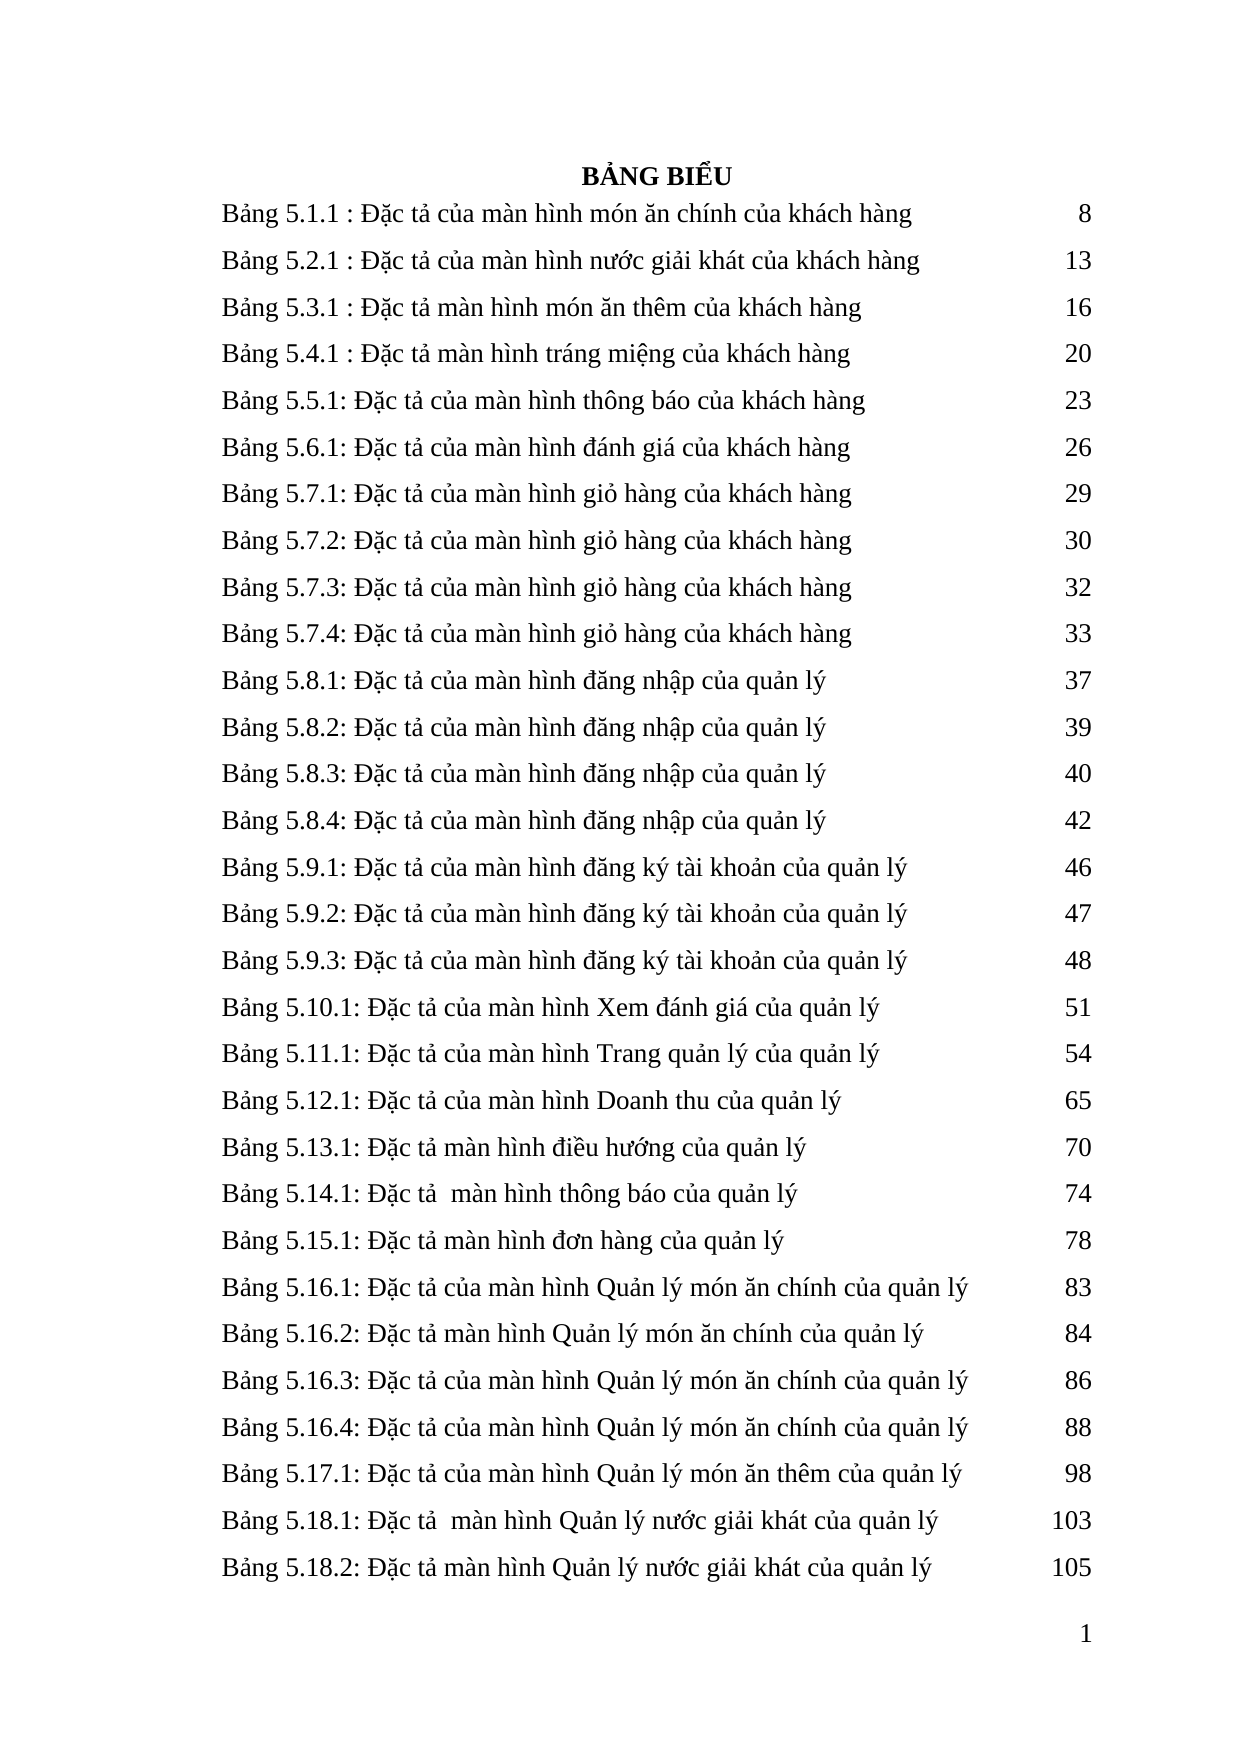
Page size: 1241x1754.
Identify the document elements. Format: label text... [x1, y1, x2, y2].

text BẢNG BIỂU [221, 160, 1092, 191]
